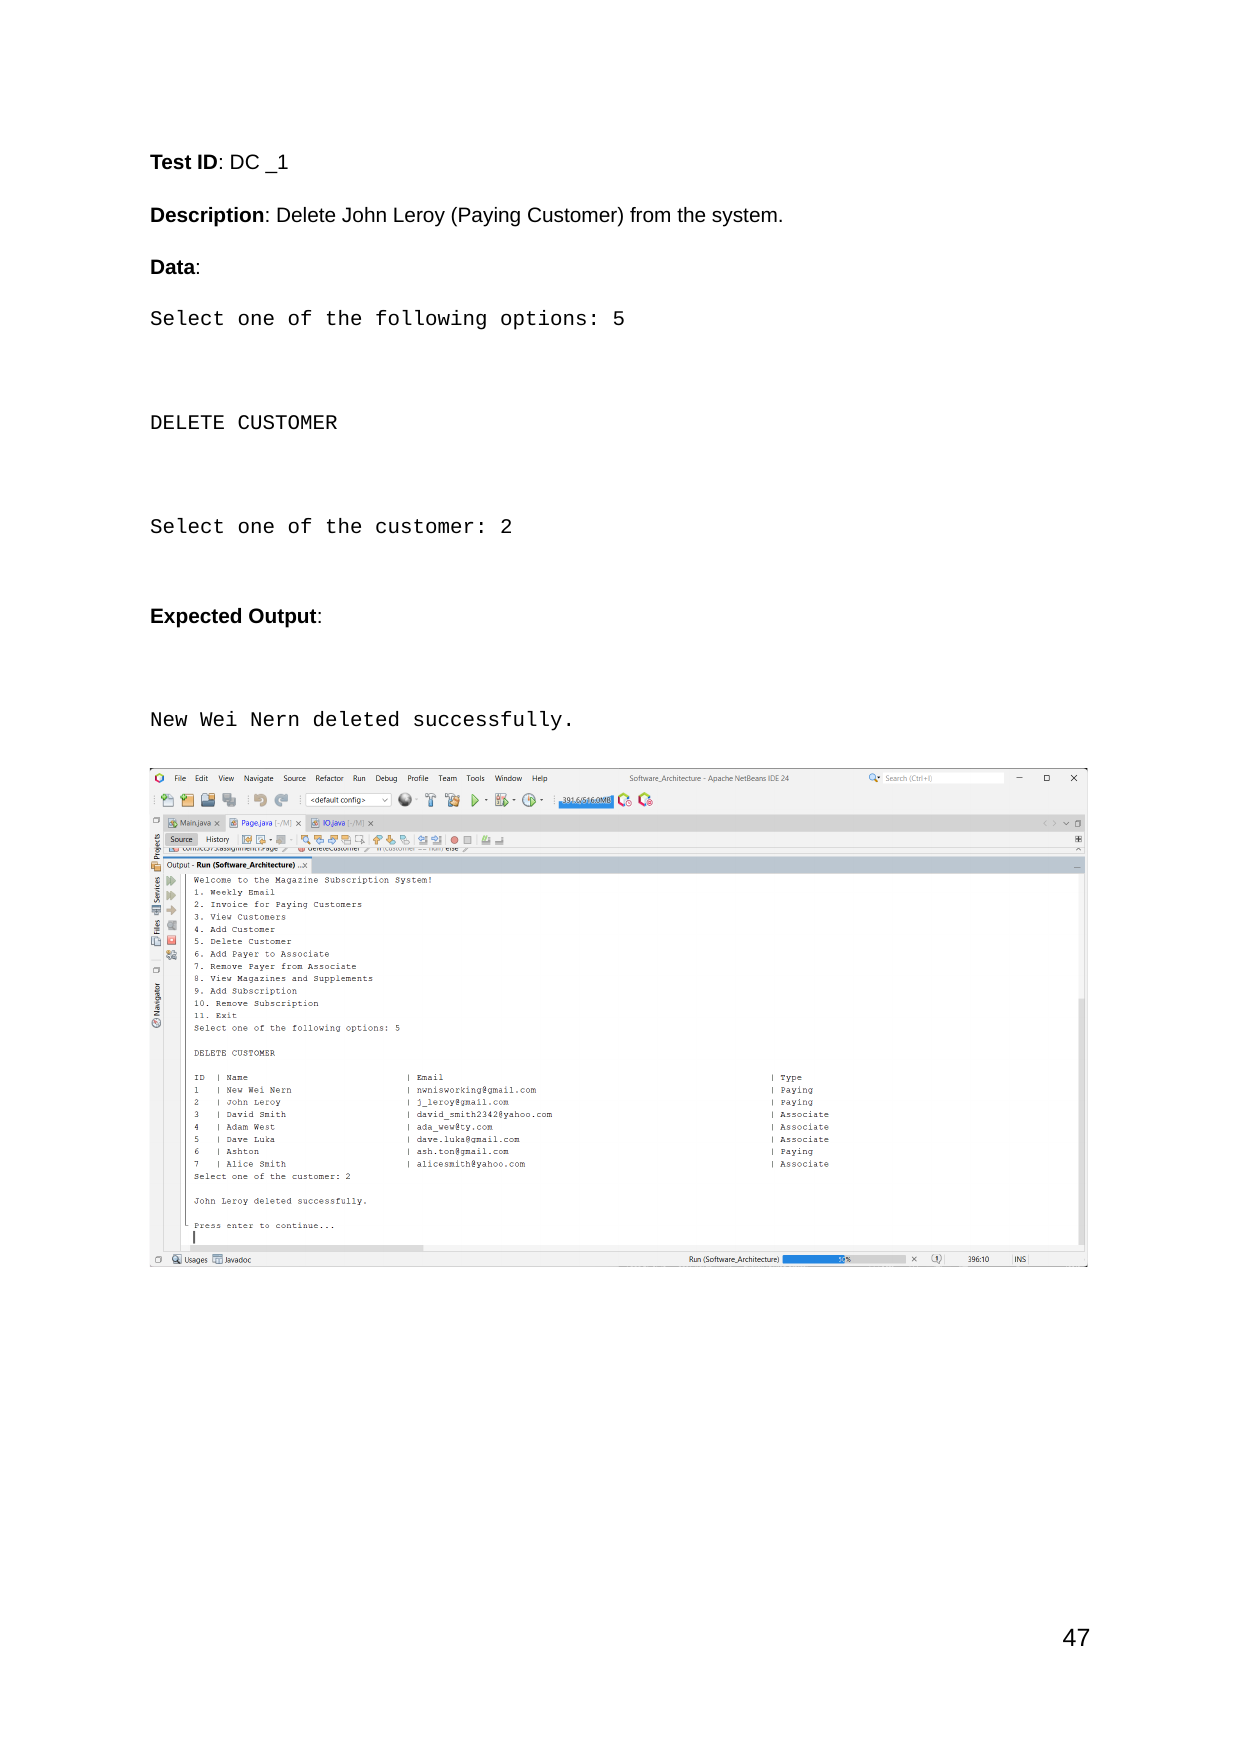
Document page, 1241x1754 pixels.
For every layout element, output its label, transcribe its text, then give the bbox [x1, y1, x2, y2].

text Data: [150, 255, 1028, 279]
picture [149, 768, 1088, 1267]
text New Wei Nern deleted successfully. [150, 708, 1028, 732]
text Select one of the customer: 2 [150, 516, 1028, 540]
text Description: Delete John Leroy (Paying Customer) from the system. [150, 203, 1028, 227]
text DELETE CUSTOMER [150, 412, 1028, 436]
text Expected Output: [150, 568, 1028, 628]
text Test ID: DC _1 [150, 150, 1028, 174]
text Select one of the following options: 5 [150, 308, 1028, 331]
